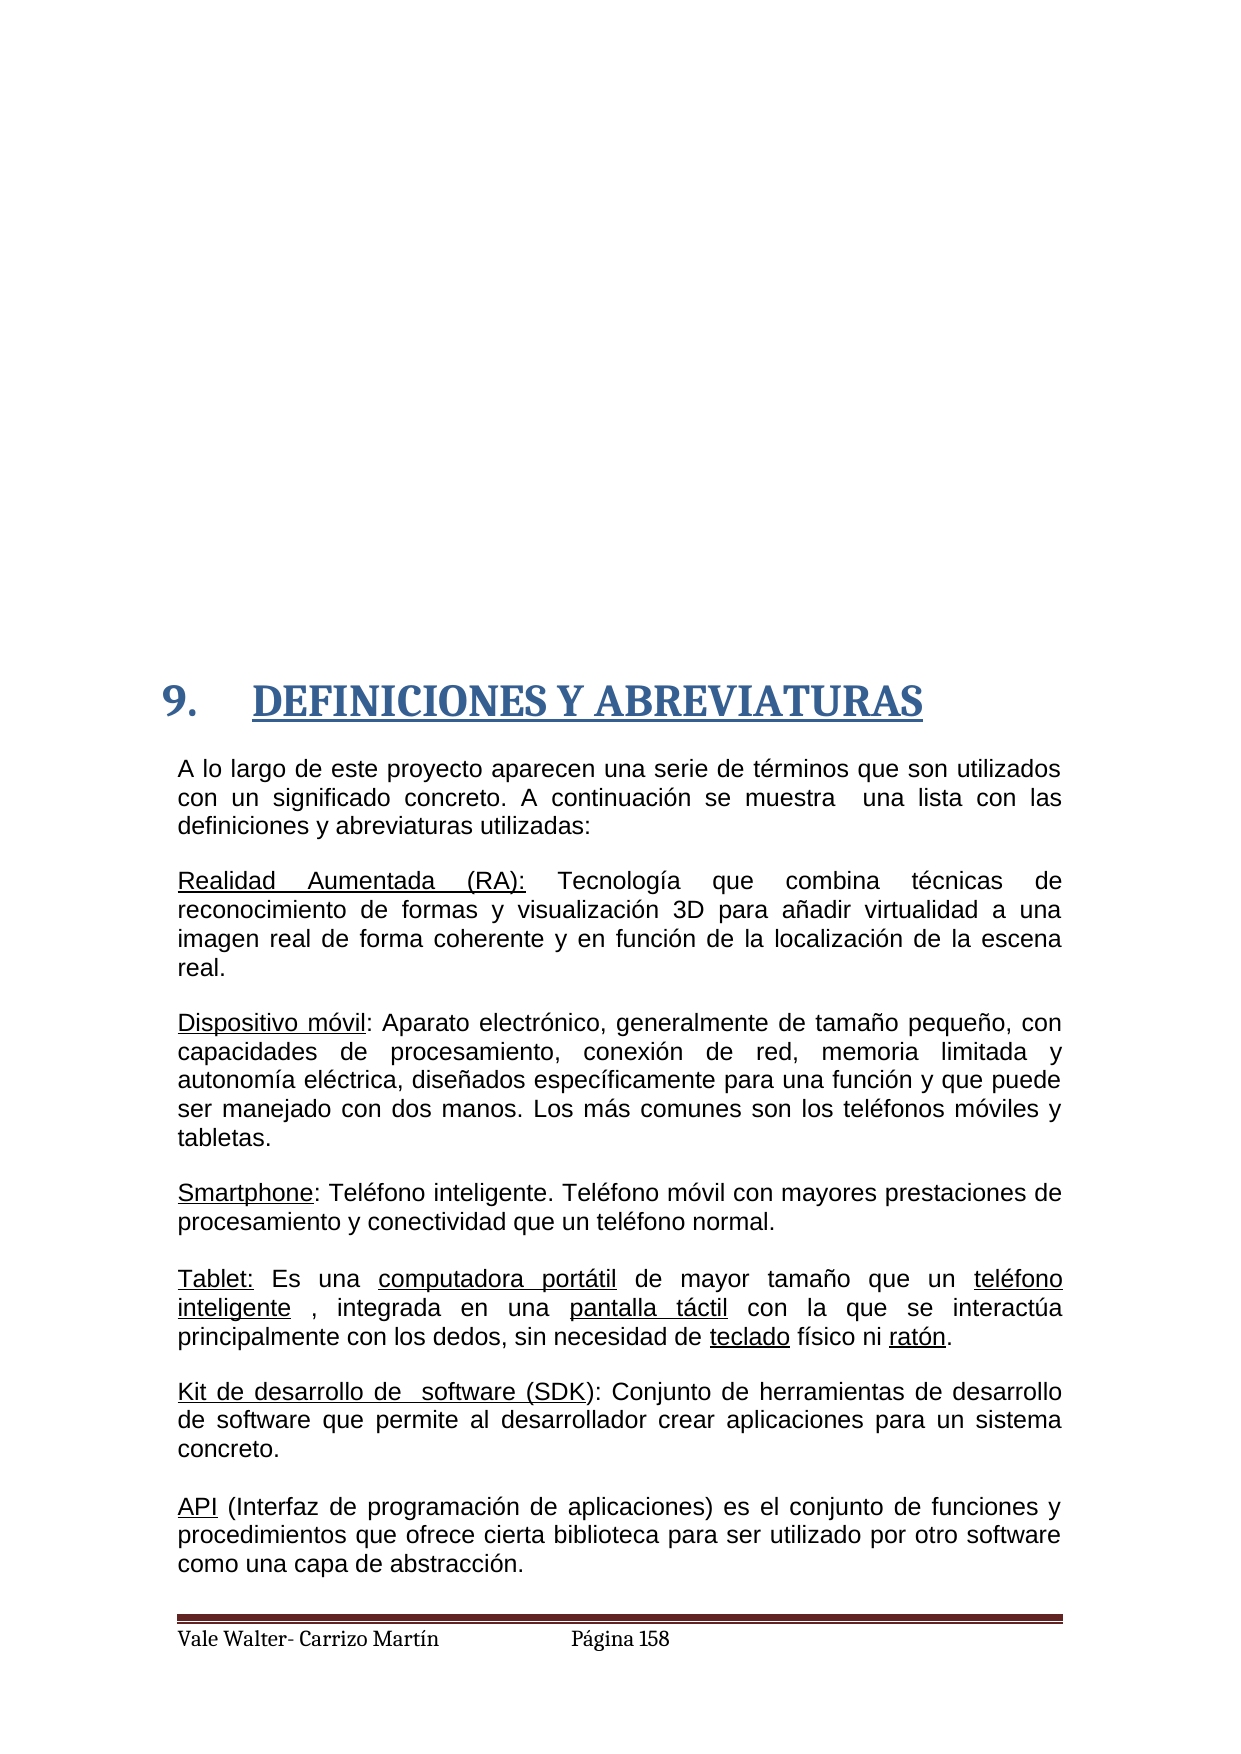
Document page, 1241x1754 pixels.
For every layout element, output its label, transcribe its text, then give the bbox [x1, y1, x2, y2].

text Tablet: Es una computadora portátil de mayor tamaño que un teléfono inteligente , integrada en una pantalla táctil con la que se interactúa principalmente con los dedos, sin necesidad de teclado físico ni ratón. [177, 1264, 1063, 1350]
text Kit de desarrollo de software (SDK): Conjunto de herramientas de desarrollo de software que permite al desarrollador crear aplicaciones para un sistema concreto. [177, 1377, 1063, 1463]
text Realidad Aumentada (RA): Tecnología que combina técnicas de reconocimiento de formas y visualización 3D para añadir virtualidad a una imagen real de forma coherente y en función de la localización de la escena real. [177, 866, 1063, 981]
text API (Interfaz de programación de aplicaciones) es el conjunto de funciones y procedimientos que ofrece cierta biblioteca para ser utilizado por otro software como una capa de abstracción. [177, 1492, 1063, 1578]
text A lo largo de este proyecto aparecen una serie de términos que son utilizados con un significado concreto. A continuación se muestra una lista con las definiciones y abreviaturas utilizadas: [177, 754, 1063, 840]
list DEFINICIONES Y ABREVIATURAS [162, 675, 1063, 727]
text Smartphone: Teléfono inteligente. Teléfono móvil con mayores prestaciones de procesamiento y conectividad que un teléfono normal. [177, 1178, 1063, 1235]
text Dispositivo móvil: Aparato electrónico, generalmente de tamaño pequeño, con capacidades de procesamiento, conexión de red, memoria limitada y autonomía eléctrica, diseñados específicamente para una función y que puede ser manejado con dos manos. Los más comunes son los teléfonos móviles y tabletas. [177, 1008, 1063, 1151]
